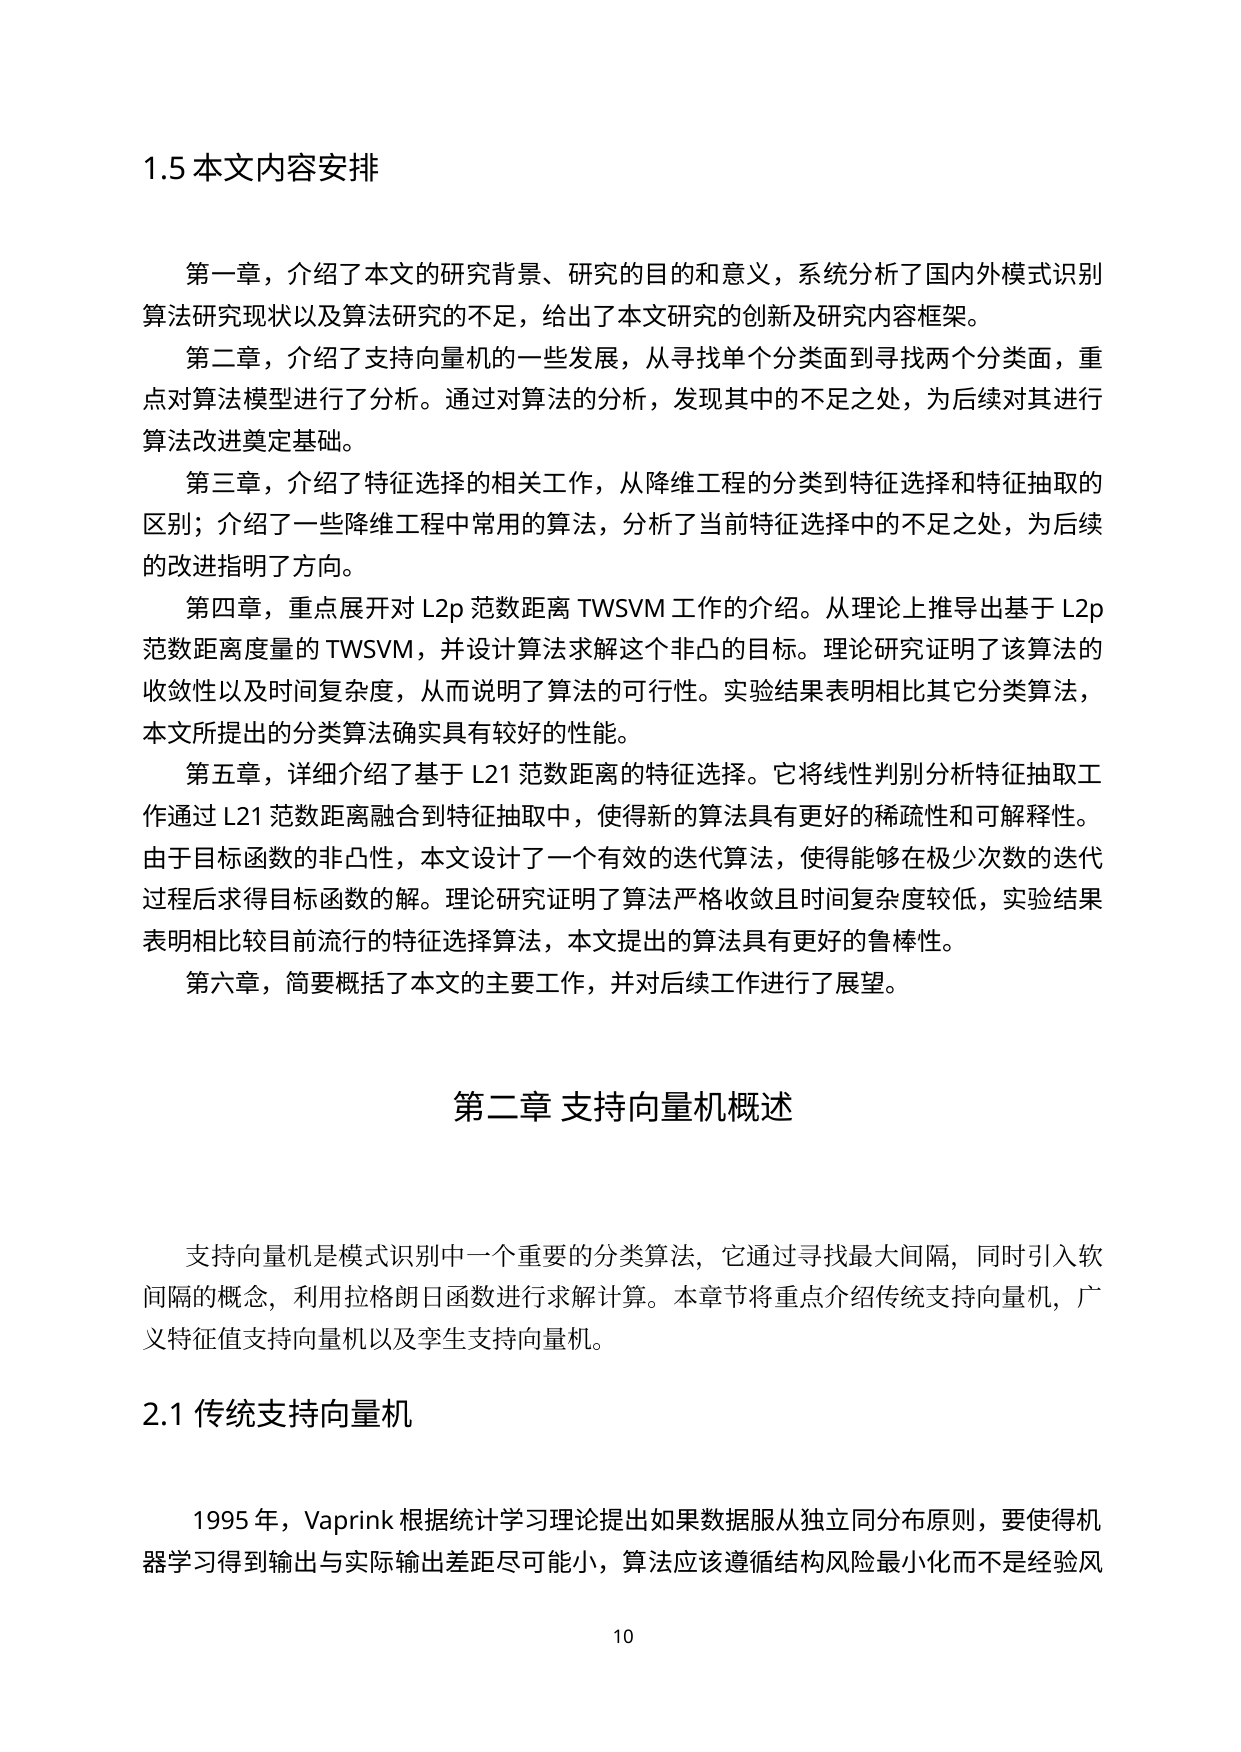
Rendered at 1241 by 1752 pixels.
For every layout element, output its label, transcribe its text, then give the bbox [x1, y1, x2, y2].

subtitle 1.5本文内容安排 [142, 140, 1104, 192]
text 第五章，详细介绍了基于L21范数距离的特征选择。它将线性判别分析特征抽取工作通过L21范数距离融合到特征抽取中，使得新的算法具有更好的稀疏性和可解释性。由于目标函数的非凸性，本文设计了一个有效的迭代算法，使得能够在极少次数的迭代过程后求得目标函数的解。理论研究证明了算法严格收敛且时间复杂度较低，实验结果表明相比较目前流行的特征选择算法，本文提出的算法具有更好的鲁棒性。 [142, 752, 1104, 960]
subtitle 2.1 传统支持向量机 [142, 1386, 1104, 1438]
subtitle 第二章 支持向量机概述 [142, 1079, 1104, 1131]
text 第四章，重点展开对L2p范数距离TWSVM工作的介绍。从理论上推导出基于L2p范数距离度量的TWSVM，并设计算法求解这个非凸的目标。理论研究证明了该算法的收敛性以及时间复杂度，从而说明了算法的可行性。实验结果表明相比其它分类算法，本文所提出的分类算法确实具有较好的性能。 [142, 585, 1104, 752]
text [142, 1498, 1104, 1581]
text 第二章，介绍了支持向量机的一些发展，从寻找单个分类面到寻找两个分类面，重点对算法模型进行了分析。通过对算法的分析，发现其中的不足之处，为后续对其进行算法改进奠定基础。 [142, 335, 1104, 460]
text 第六章，简要概括了本文的主要工作，并对后续工作进行了展望。 [142, 960, 1104, 1002]
text 支持向量机是模式识别中一个重要的分类算法，它通过寻找最大间隔，同时引入软间隔的概念，利用拉格朗日函数进行求解计算。本章节将重点介绍传统支持向量机，广义特征值支持向量机以及孪生支持向量机。 [142, 1233, 1104, 1358]
text 第三章，介绍了特征选择的相关工作，从降维工程的分类到特征选择和特征抽取的区别；介绍了一些降维工程中常用的算法，分析了当前特征选择中的不足之处，为后续的改进指明了方向。 [142, 460, 1104, 585]
text 第一章，介绍了本文的研究背景、研究的目的和意义，系统分析了国内外模式识别算法研究现状以及算法研究的不足，给出了本文研究的创新及研究内容框架。 [142, 252, 1104, 335]
